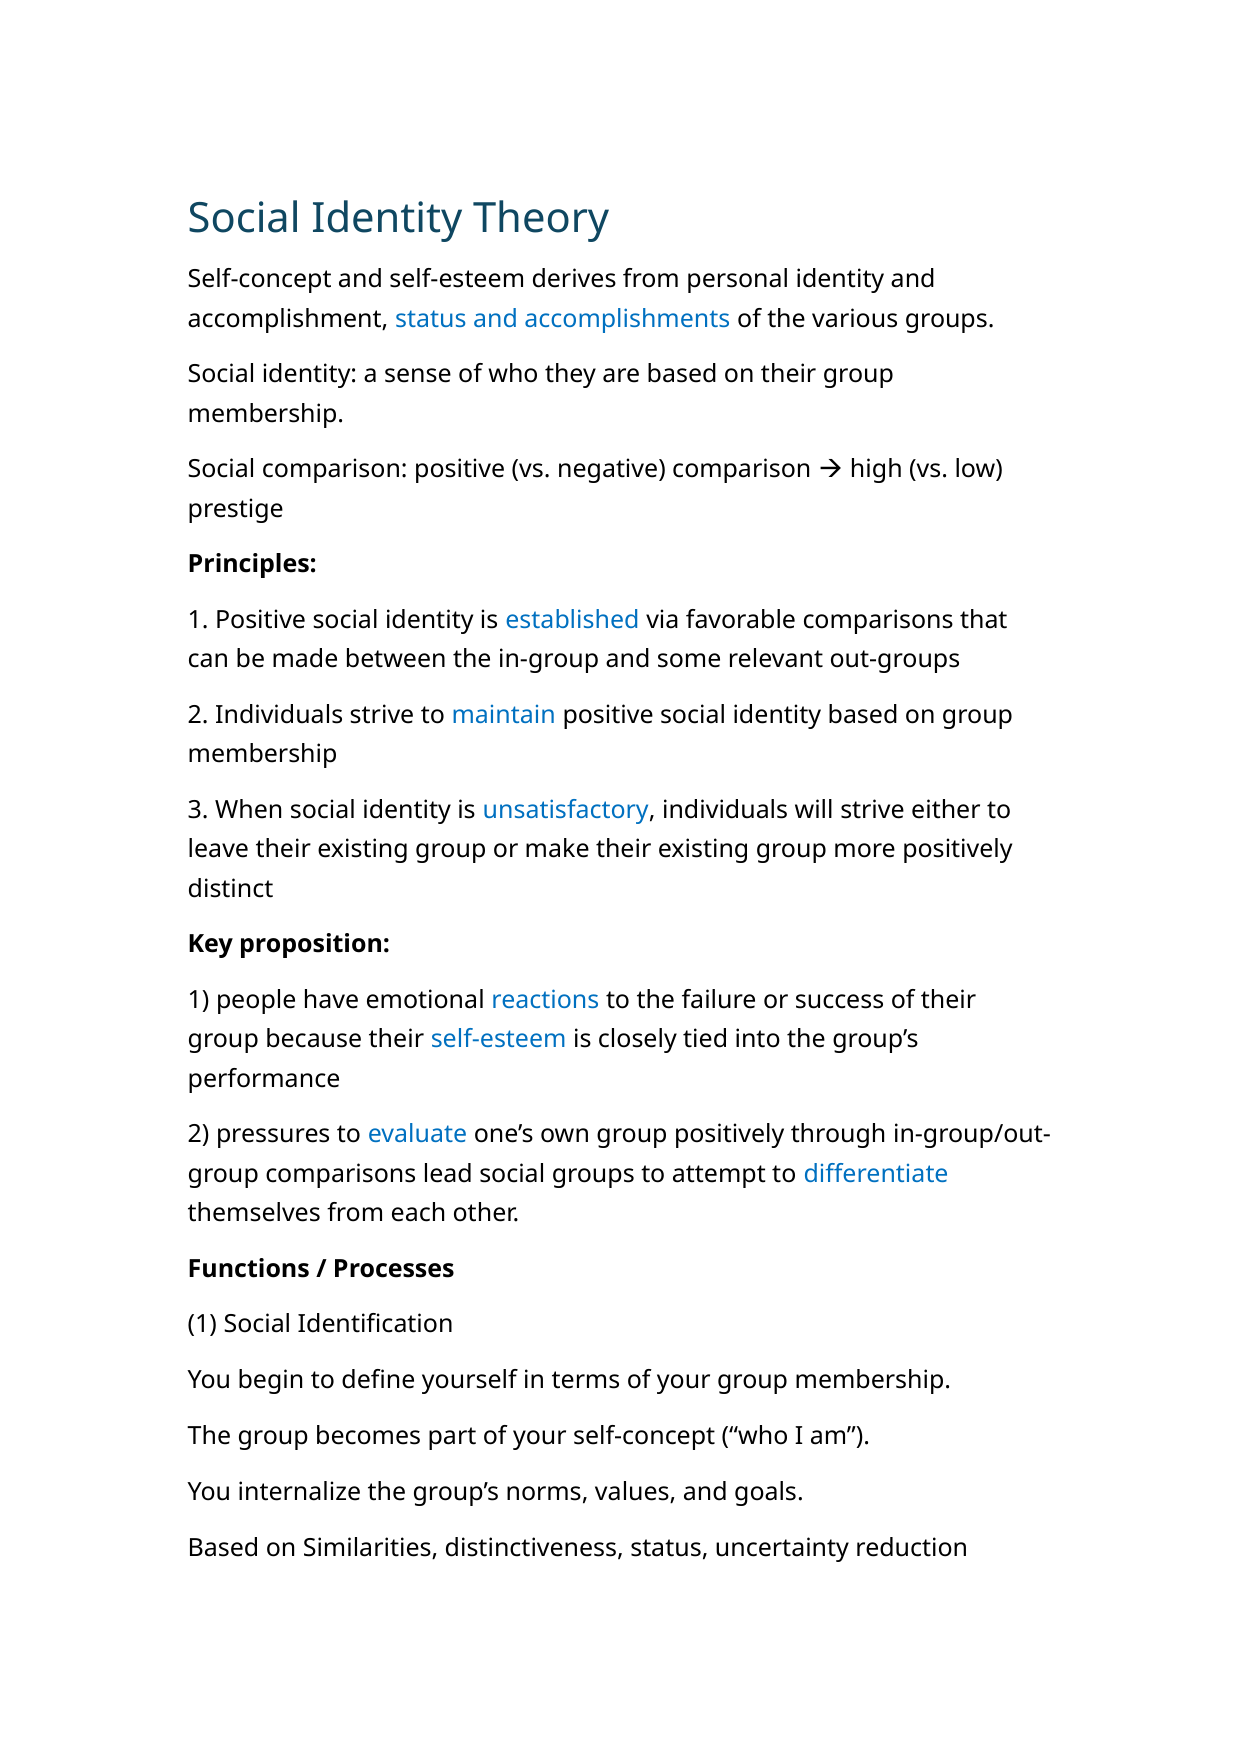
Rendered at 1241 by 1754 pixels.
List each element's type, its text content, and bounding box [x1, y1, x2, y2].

text Key proposition: [187, 926, 1053, 960]
text 3. When social identity is unsatisfactory, individuals will strive either to leave their existing group or make their existing group more positively distinct [187, 792, 1053, 904]
text You begin to define yourself in terms of your group membership. [187, 1362, 1053, 1396]
text 1) people have emotional reactions to the failure or success of their group because their self-esteem is closely tied into the group’s performance [187, 982, 1053, 1094]
text Principles: [187, 546, 1053, 580]
text Based on Similarities, distinctiveness, status, uncertainty reduction [187, 1529, 1053, 1563]
text 1. Positive social identity is established via favorable comparisons that can be made between the in-group and some relevant out-groups [187, 602, 1053, 675]
text You internalize the group’s norms, values, and goals. [187, 1473, 1053, 1508]
text (1) Social Identification [187, 1306, 1053, 1340]
text Social identity: a sense of who they are based on their group membership. [187, 356, 1053, 429]
text 2) pressures to evaluate one’s own group positively through in-group/out-group comparisons lead social groups to attempt to differentiate themselves from each other. [187, 1116, 1053, 1228]
text Functions / Processes [187, 1250, 1053, 1284]
text Self-concept and self-esteem derives from personal identity and accomplishment, status and accomplishments of the various groups. [187, 261, 1053, 334]
text 2. Individuals strive to maintain positive social identity based on group membership [187, 697, 1053, 770]
subtitle Social Identity Theory [187, 187, 1053, 244]
text The group becomes part of your self-concept (“who I am”). [187, 1418, 1053, 1452]
text Social comparison: positive (vs. negative) comparison high (vs. low) prestige [187, 451, 1053, 524]
